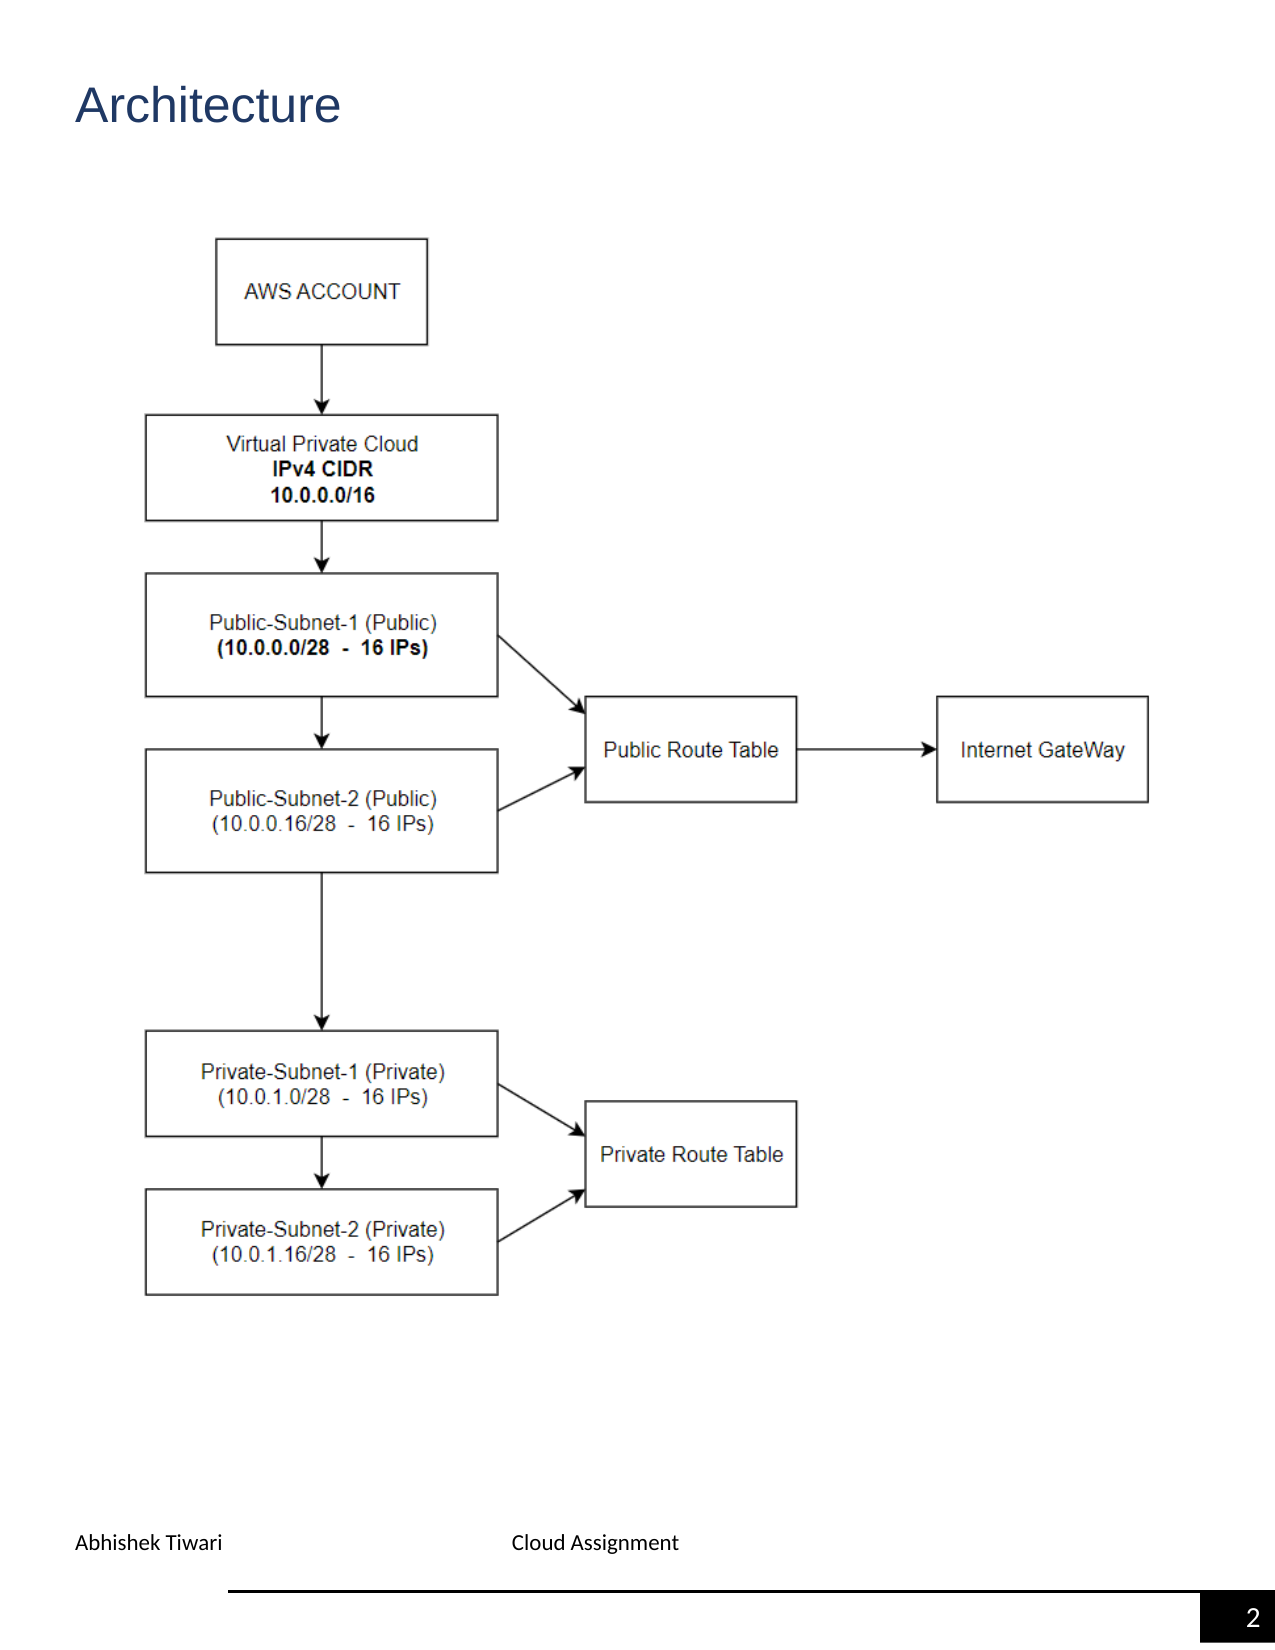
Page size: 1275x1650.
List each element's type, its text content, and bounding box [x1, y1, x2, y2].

subtitle Architecture [75, 75, 1200, 132]
picture [101, 202, 1174, 1363]
